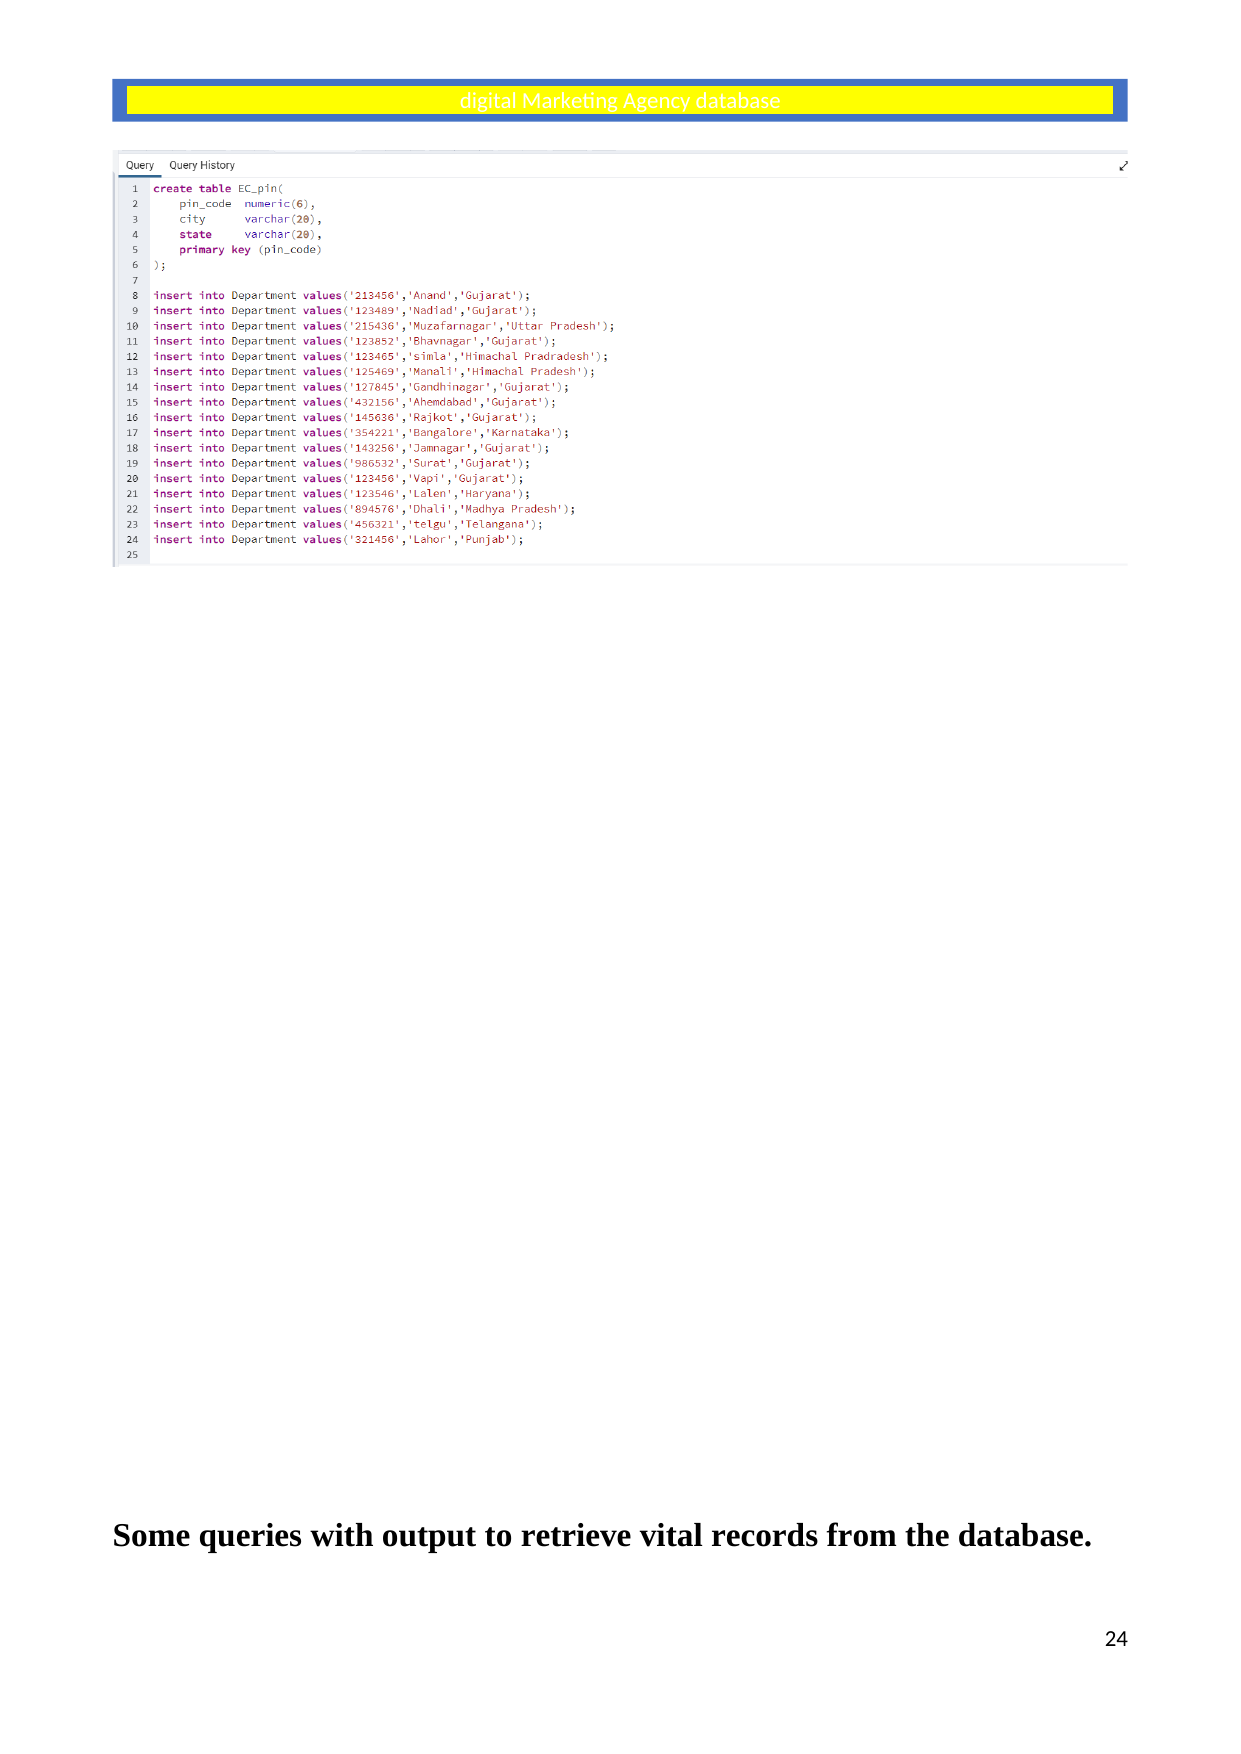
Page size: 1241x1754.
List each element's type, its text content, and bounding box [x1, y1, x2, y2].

text Some queries with output to retrieve vital records from the database. [112, 1515, 1128, 1553]
picture [112, 150, 1128, 567]
